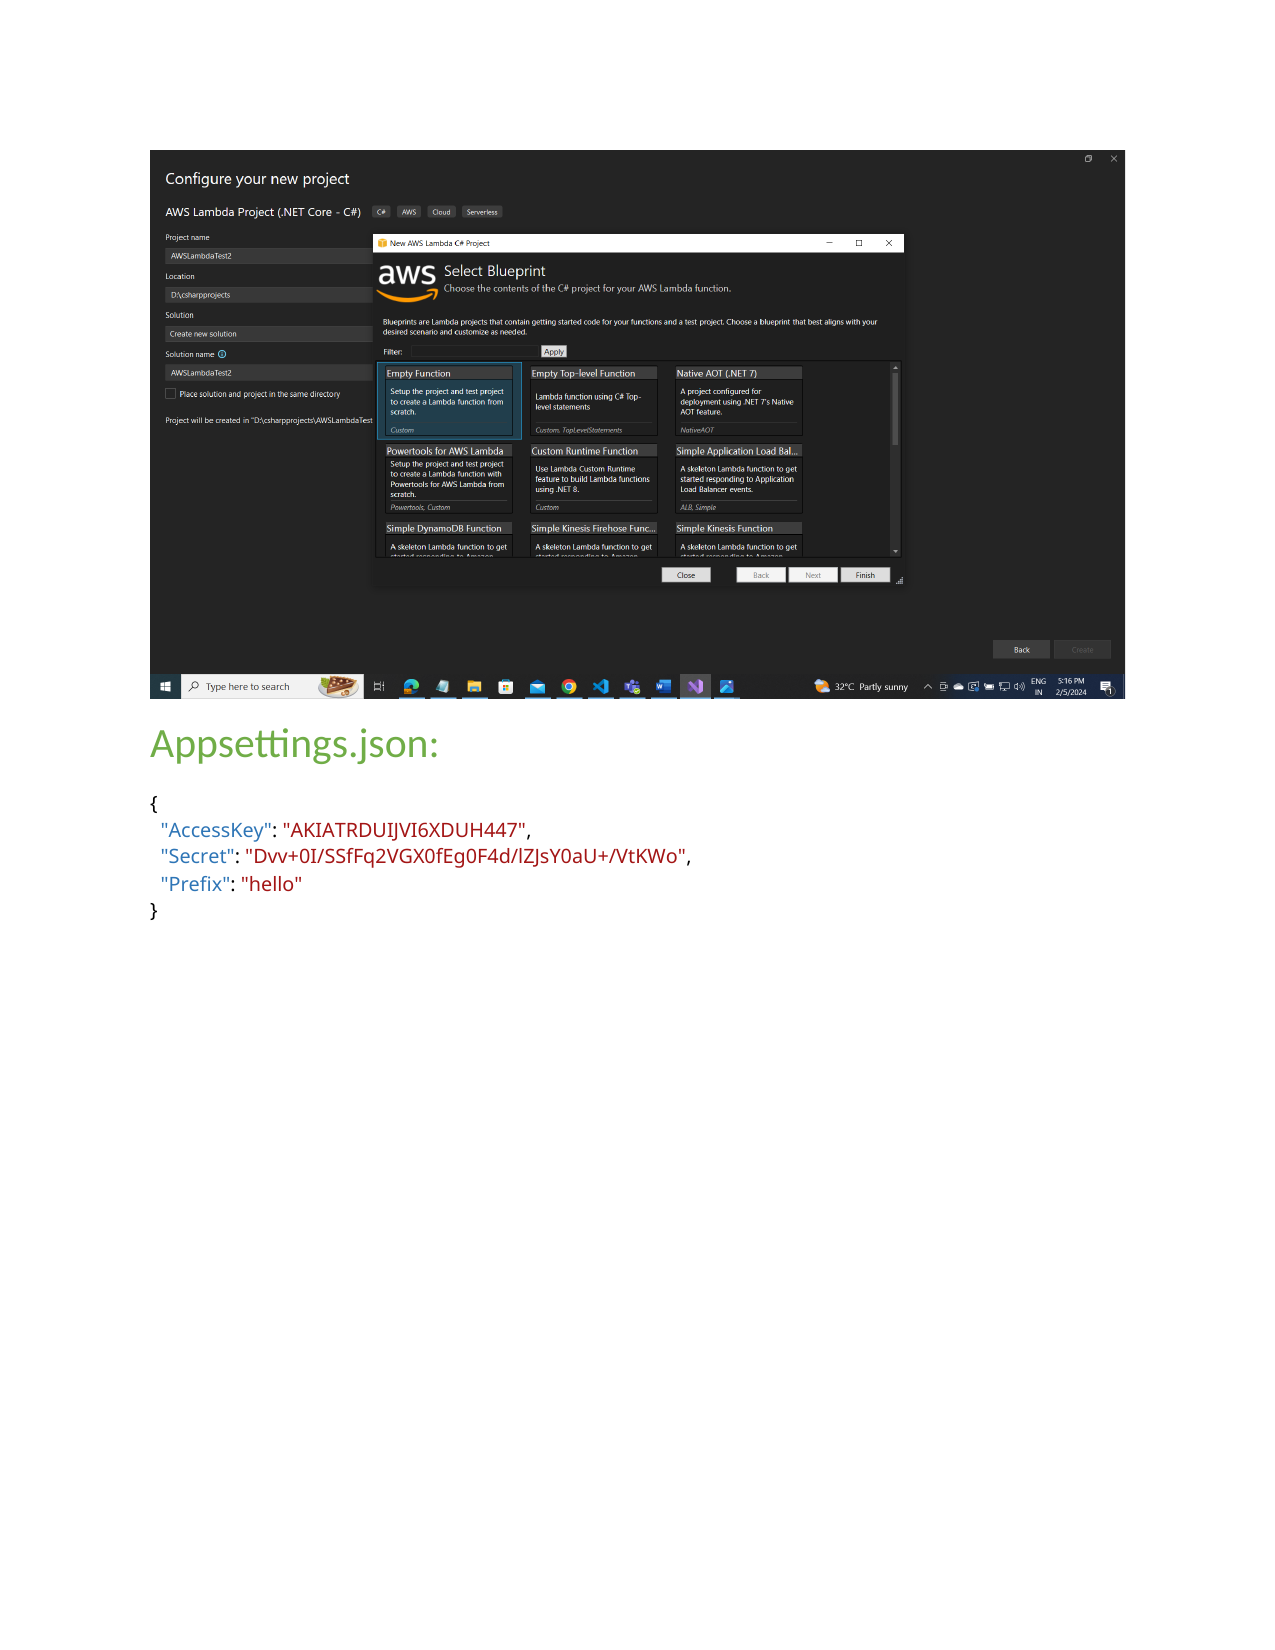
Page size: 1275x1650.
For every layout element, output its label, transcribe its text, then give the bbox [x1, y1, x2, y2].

text "Prefix": "hello" [150, 870, 1125, 897]
text "AccessKey": "AKIATRDUIJVI6XDUH447", [150, 816, 1125, 843]
picture [150, 150, 1125, 699]
text { [150, 789, 1125, 816]
text "Secret": "Dvv+0I/SSfFq2VGX0fEg0F4d/lZJsY0aU+/VtKWo", [150, 843, 1125, 870]
text Appsettings.json: [150, 717, 1125, 768]
text } [150, 897, 1125, 924]
